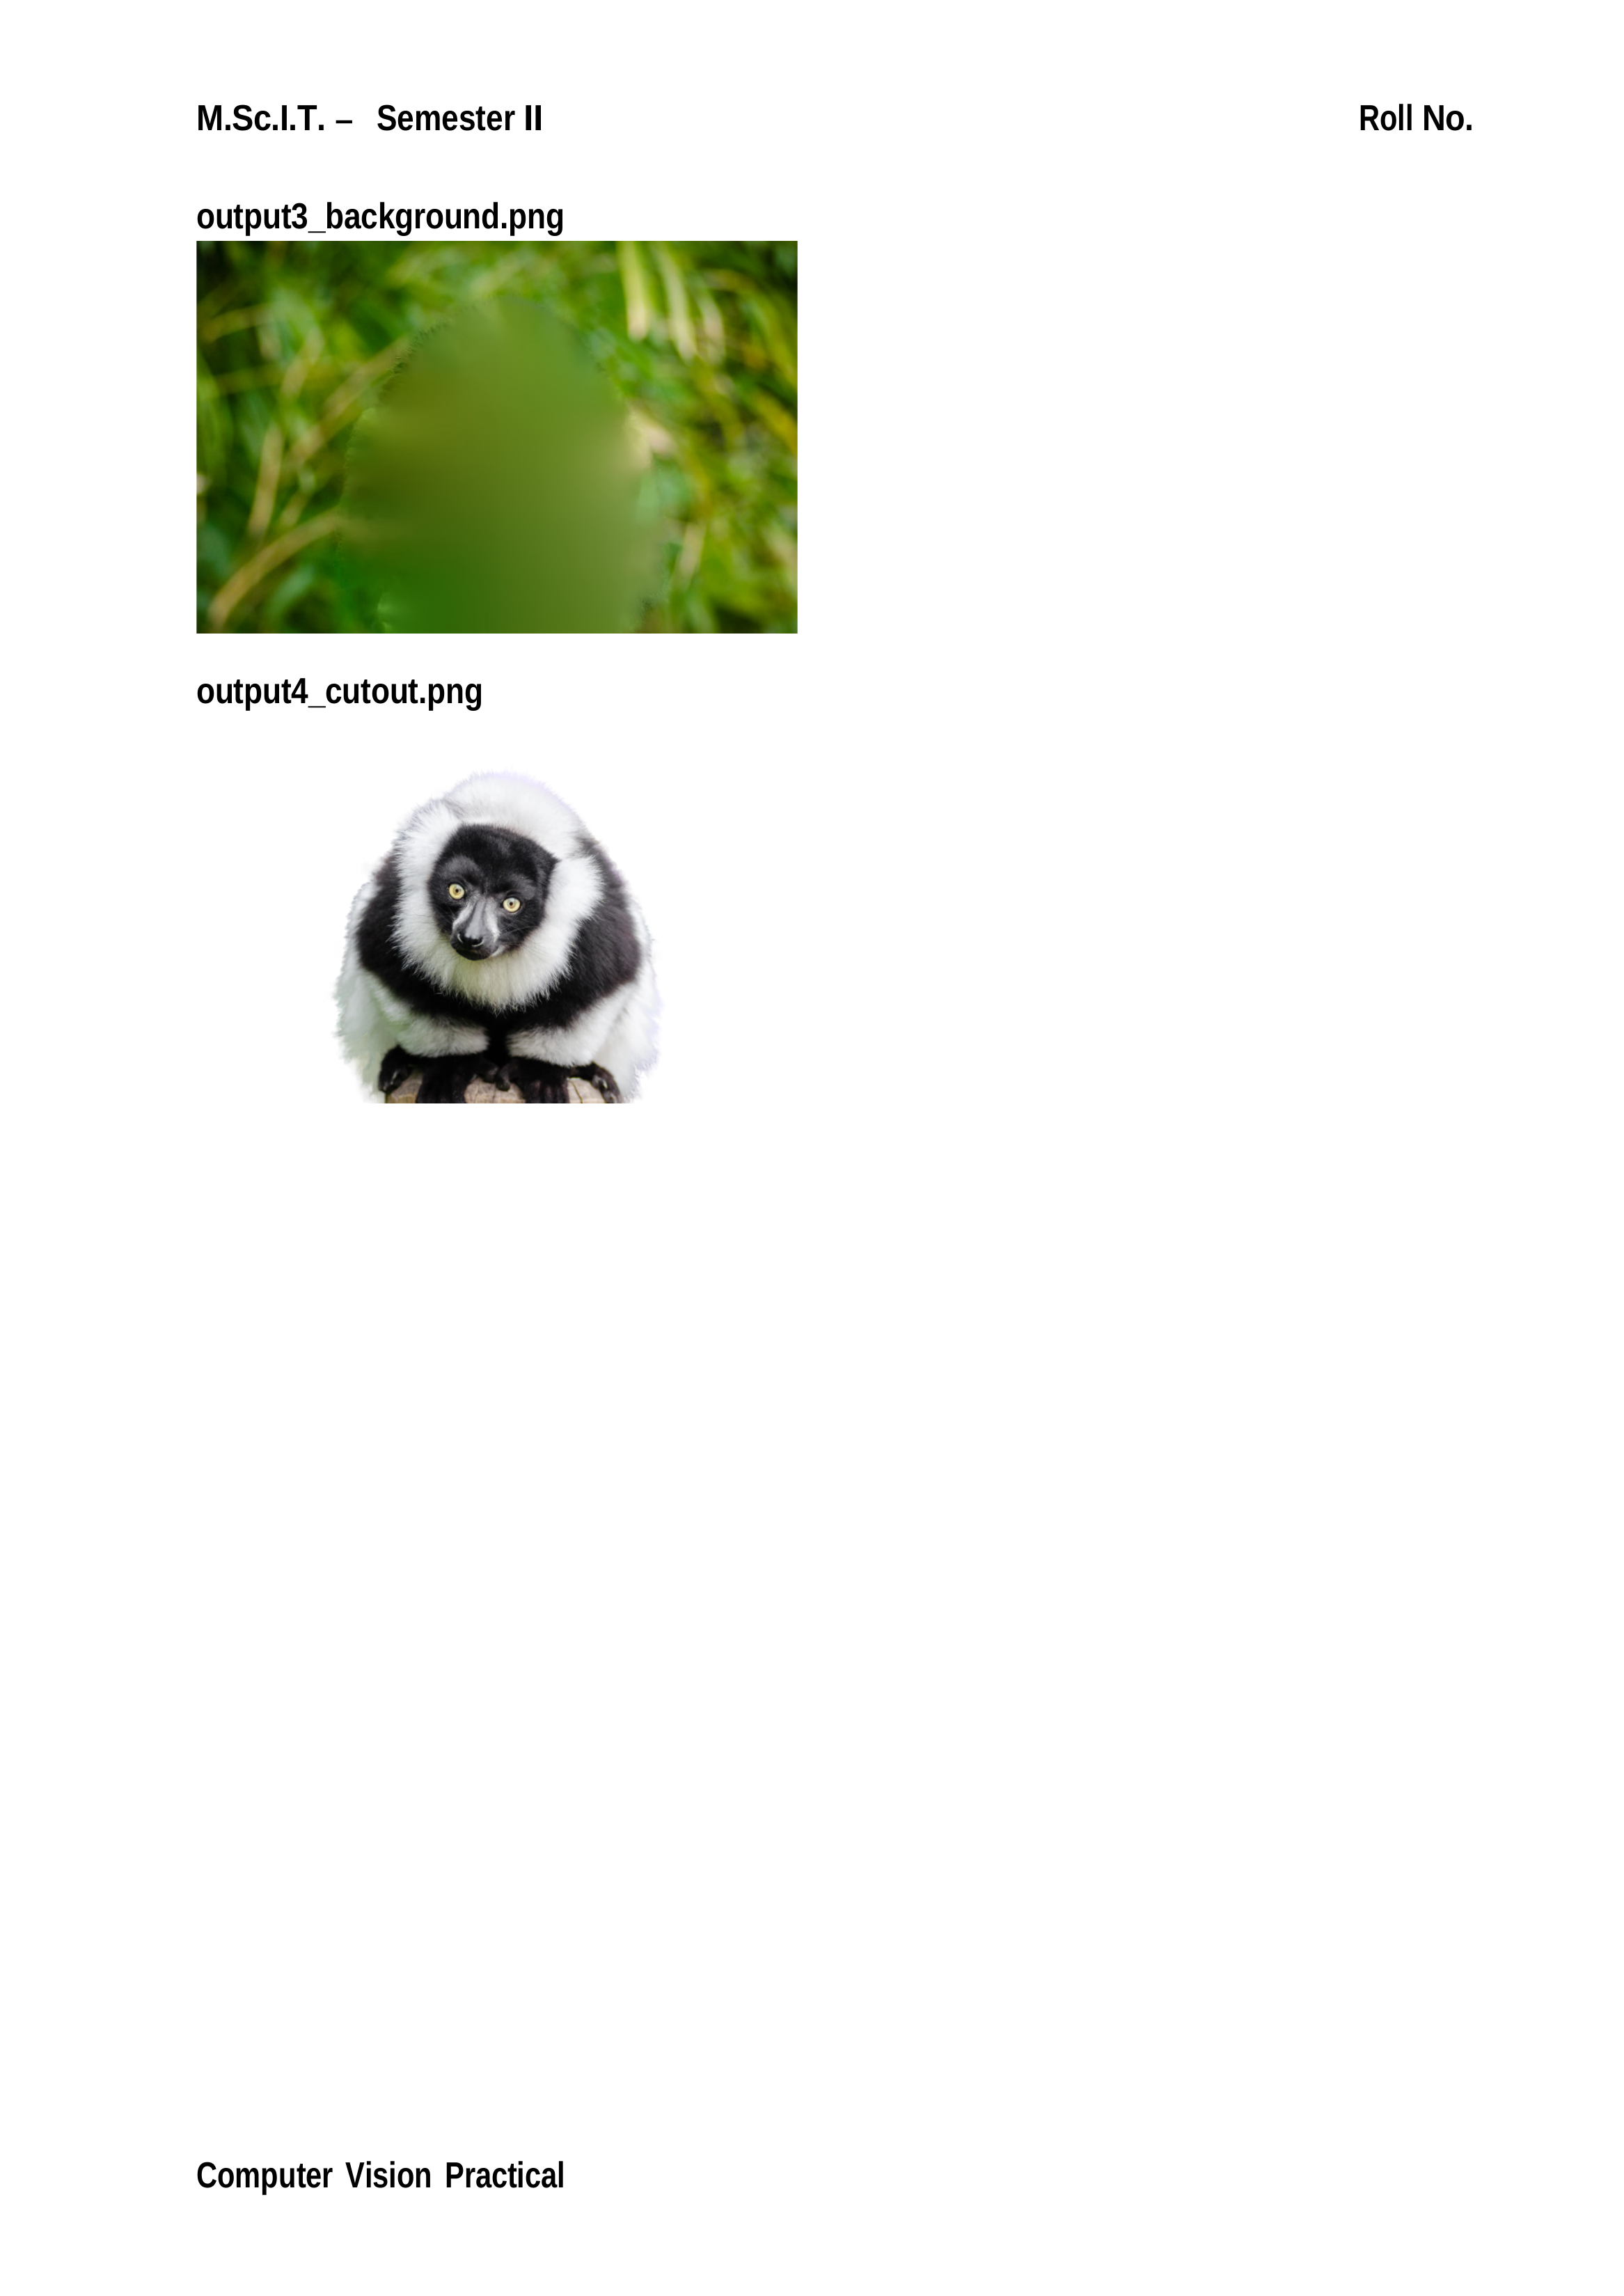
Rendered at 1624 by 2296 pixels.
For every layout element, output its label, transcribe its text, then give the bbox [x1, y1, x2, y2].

picture [196, 716, 790, 1103]
picture [196, 241, 798, 634]
text output3_background.png [196, 194, 1562, 236]
